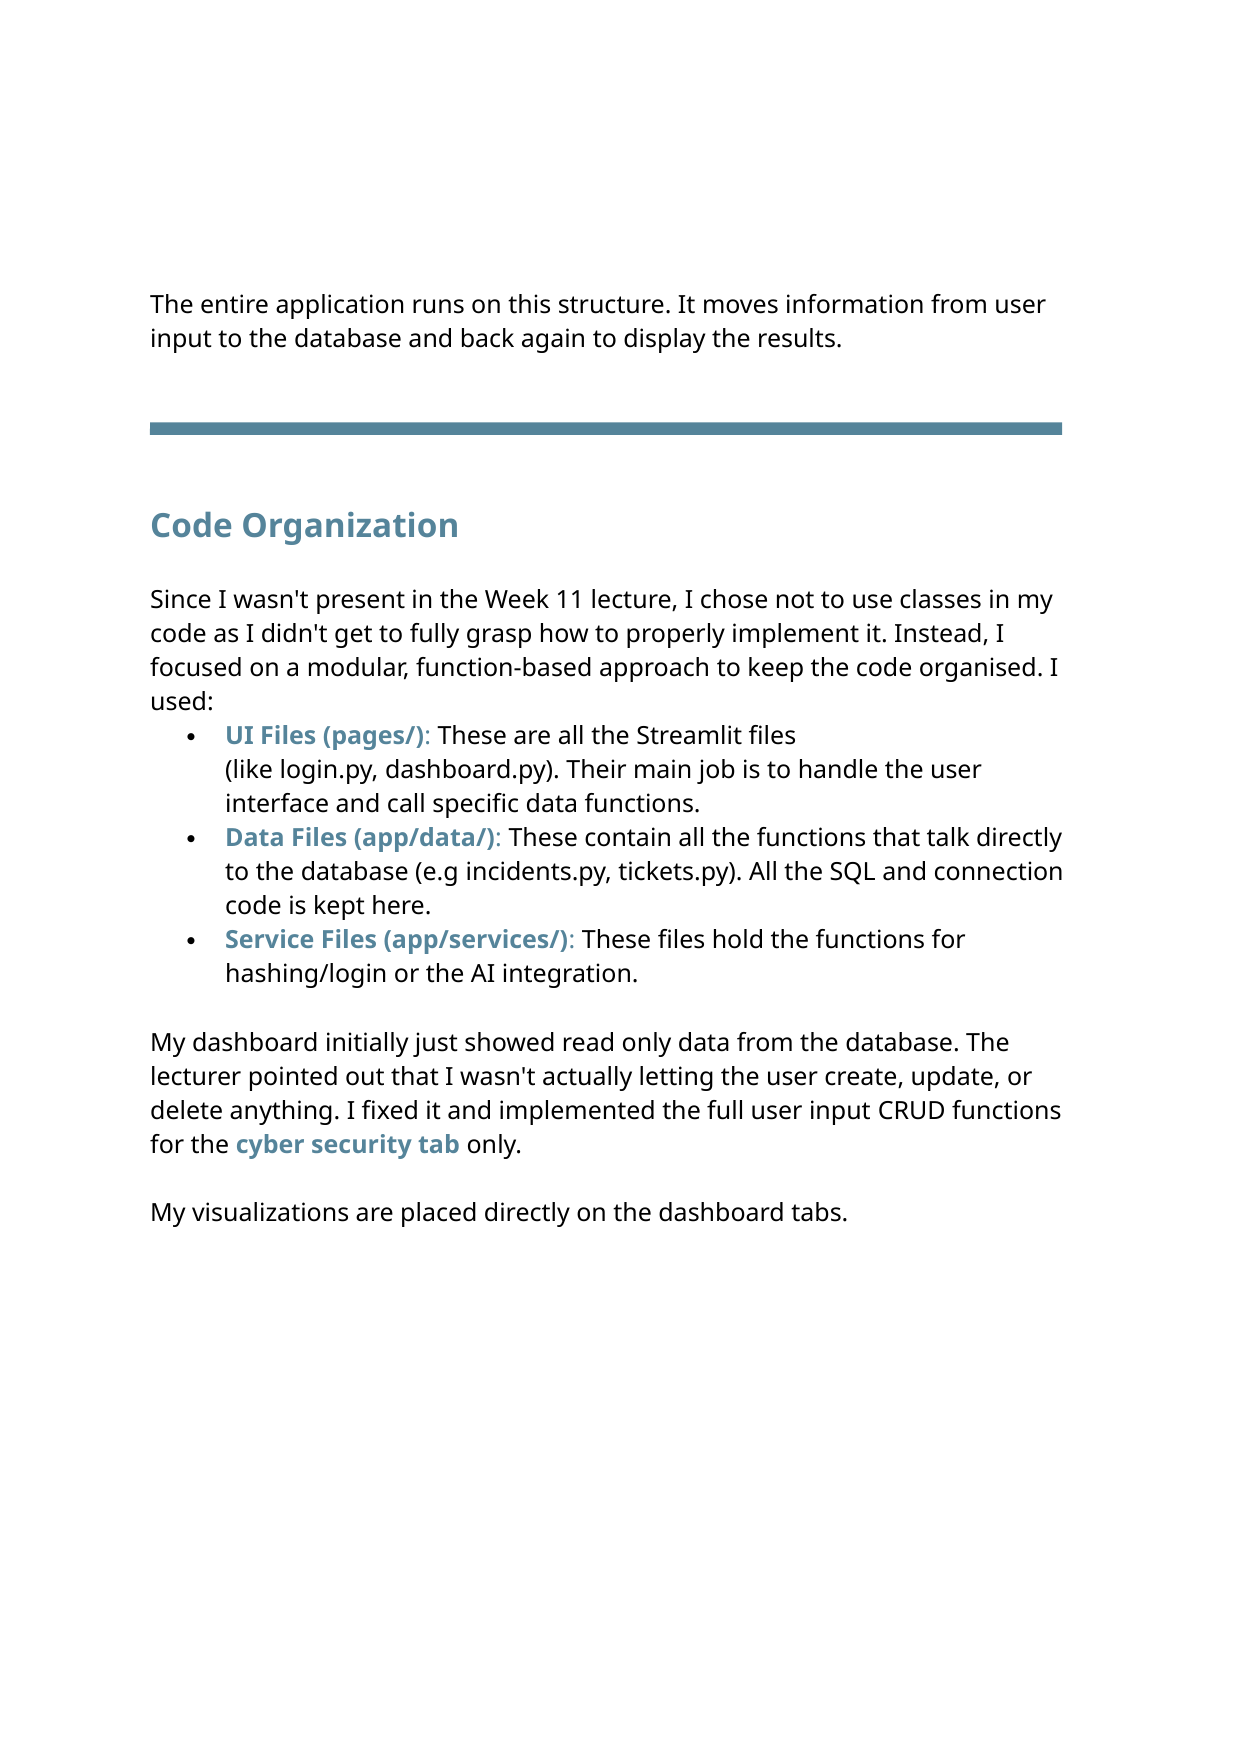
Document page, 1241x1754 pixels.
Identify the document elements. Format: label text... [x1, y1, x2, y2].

list Service Files (app/services/): These files hold the functions for hashing/login or the AI integration. [187, 922, 1090, 990]
list UI Files (pages/): These are all the Streamlit files (like login.py, dashboard.py). Their main job is to handle the user interface and call specific data functions. [187, 718, 1090, 820]
text My visualizations are placed directly on the dashboard tabs. [150, 1194, 1090, 1229]
text My dashboard initially just showed read only data from the database. The lecturer pointed out that I wasn't actually letting the user create, update, or delete anything. I fixed it and implemented the full user input CRUD functions for the cyber security tab only. [150, 1024, 1090, 1161]
list Data Files (app/data/): These contain all the functions that talk directly to the database (e.g incidents.py, tickets.py). All the SQL and connection code is kept here. [187, 820, 1090, 922]
text Code Organization [150, 502, 1090, 547]
text The entire application runs on this structure. It moves information from user input to the database and back again to display the results. [150, 286, 1090, 354]
text Since I wasn't present in the Week 11 lecture, I chose not to use classes in my code as I didn't get to fully grasp how to properly implement it. Instead, I focused on a modular, function-based approach to keep the code organised. I used: [150, 581, 1090, 718]
